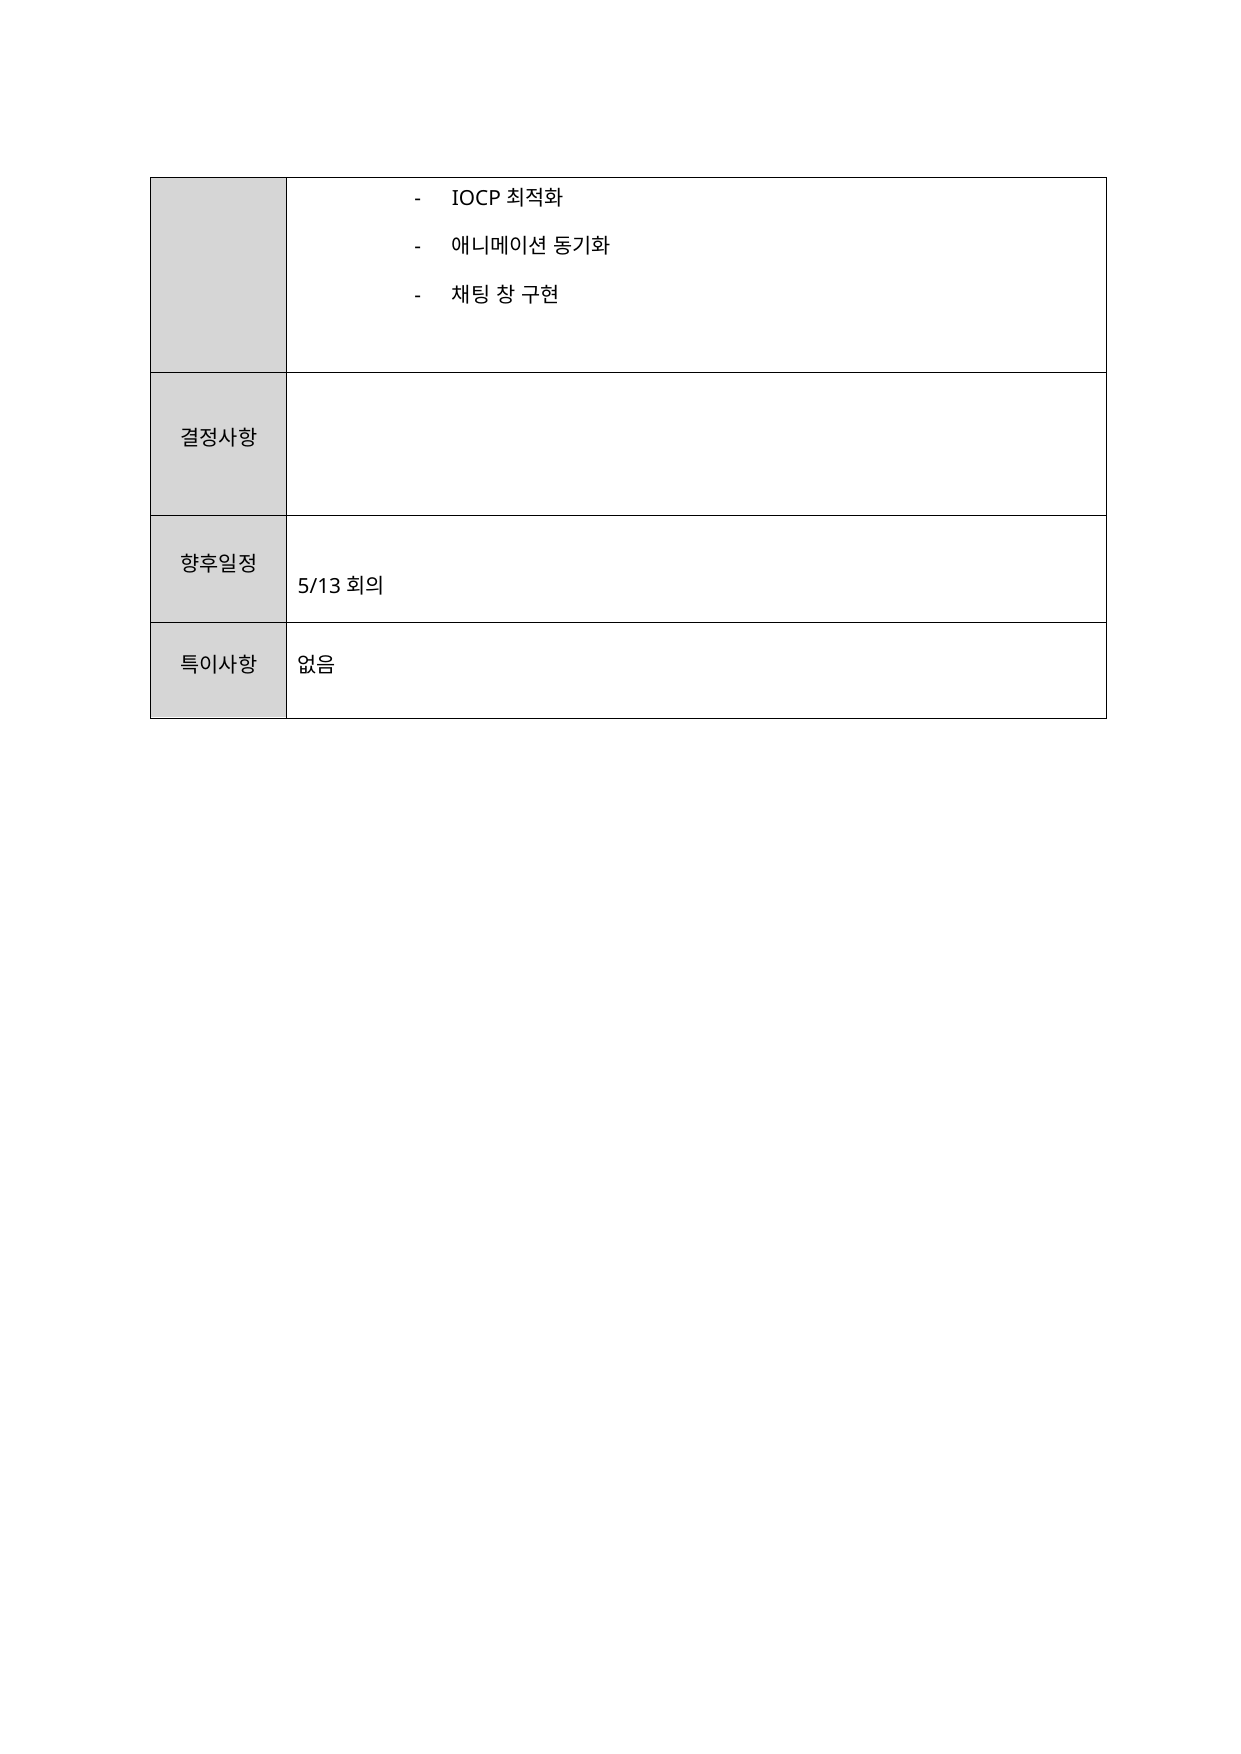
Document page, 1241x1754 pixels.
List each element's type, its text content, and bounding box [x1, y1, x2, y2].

table_header 회의내용 [151, 178, 286, 372]
table_cell 없음 [287, 623, 1106, 717]
table_cell [287, 373, 1106, 515]
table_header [287, 178, 1106, 372]
table_cell 특이사항 [151, 623, 286, 717]
table_cell 향후일정 [151, 516, 286, 622]
table_cell 5/13 회의 [287, 516, 1106, 622]
table_cell 결정사항 [151, 373, 286, 515]
